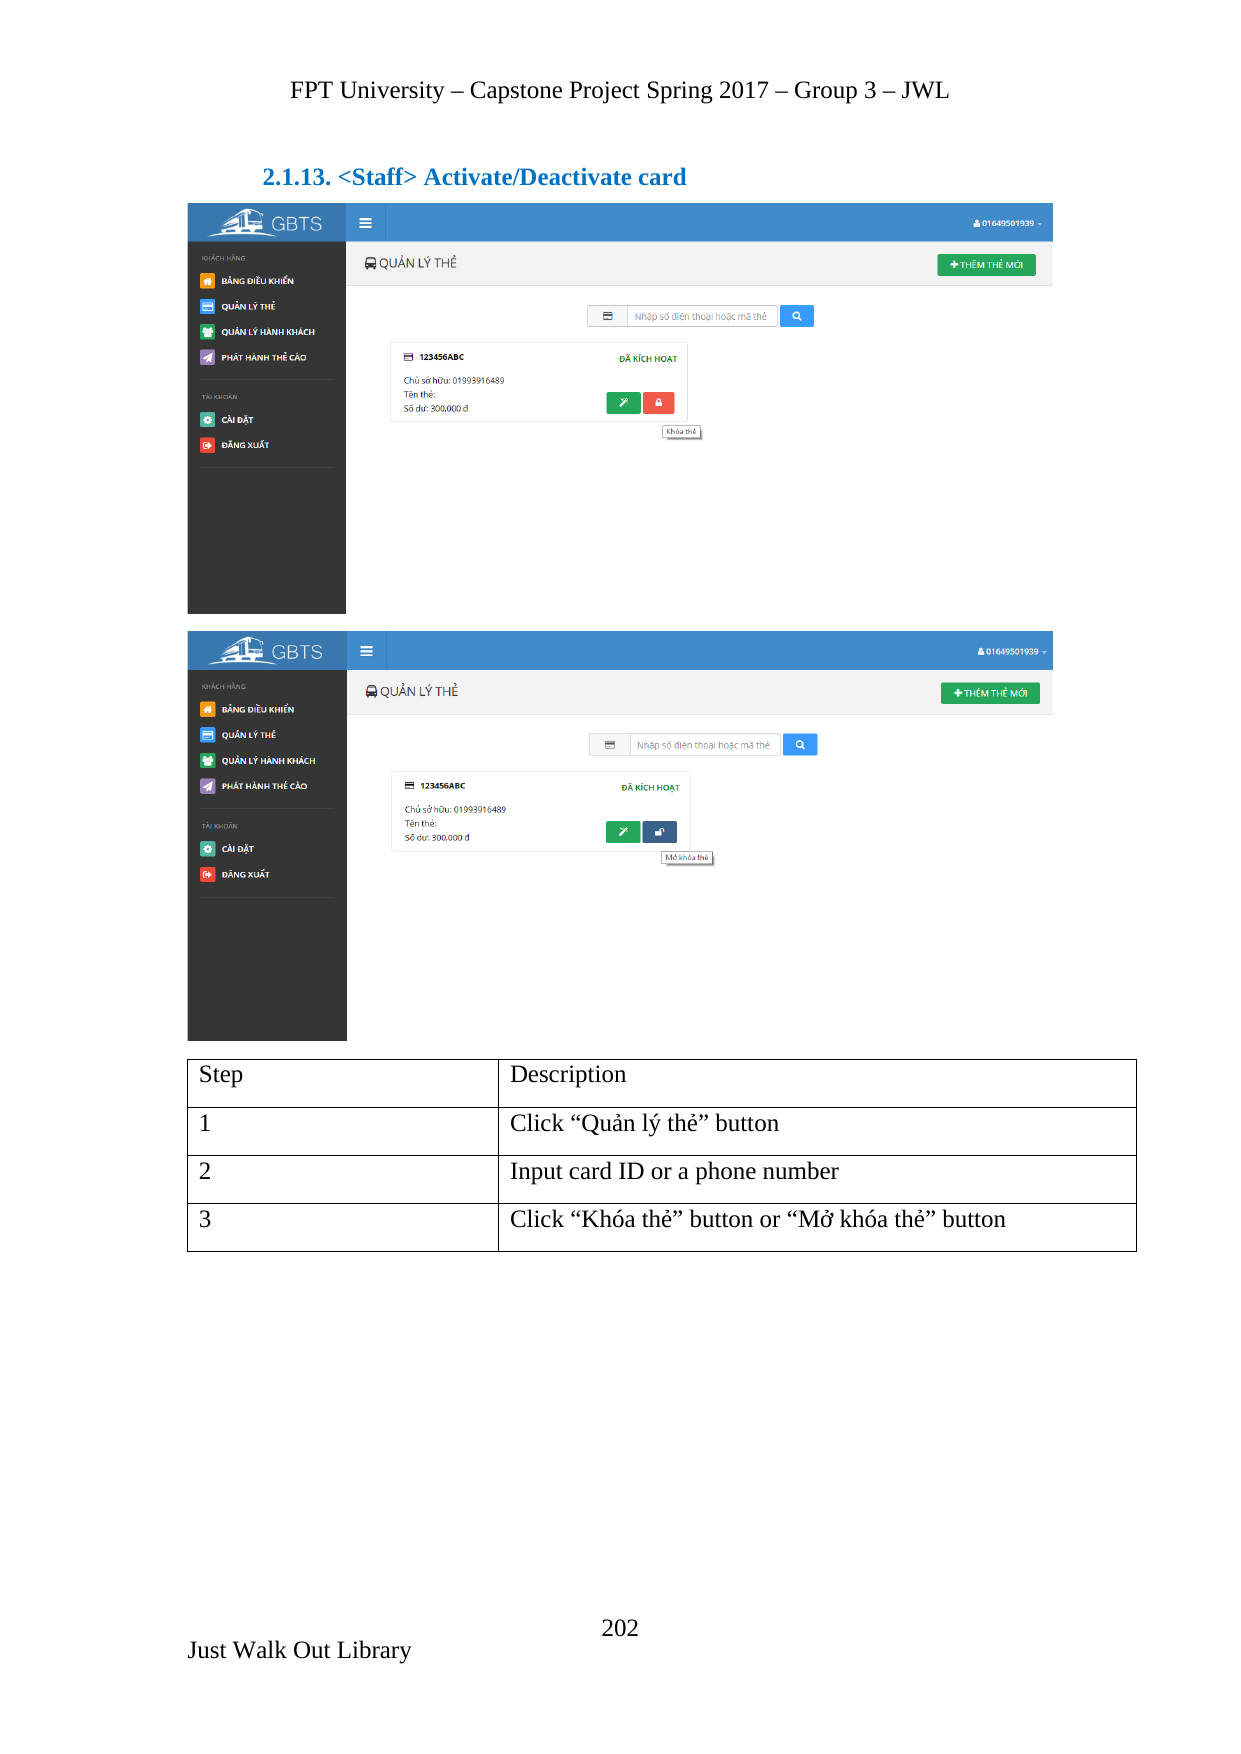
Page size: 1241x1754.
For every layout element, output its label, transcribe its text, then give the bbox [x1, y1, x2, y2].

picture [187, 631, 1053, 1041]
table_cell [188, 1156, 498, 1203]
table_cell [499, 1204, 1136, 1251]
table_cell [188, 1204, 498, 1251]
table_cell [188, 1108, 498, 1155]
picture [187, 203, 1053, 614]
text <Staff> Activate/Deactivate card [262, 162, 1053, 191]
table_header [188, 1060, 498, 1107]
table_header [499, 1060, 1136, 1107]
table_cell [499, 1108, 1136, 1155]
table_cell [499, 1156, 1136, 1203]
